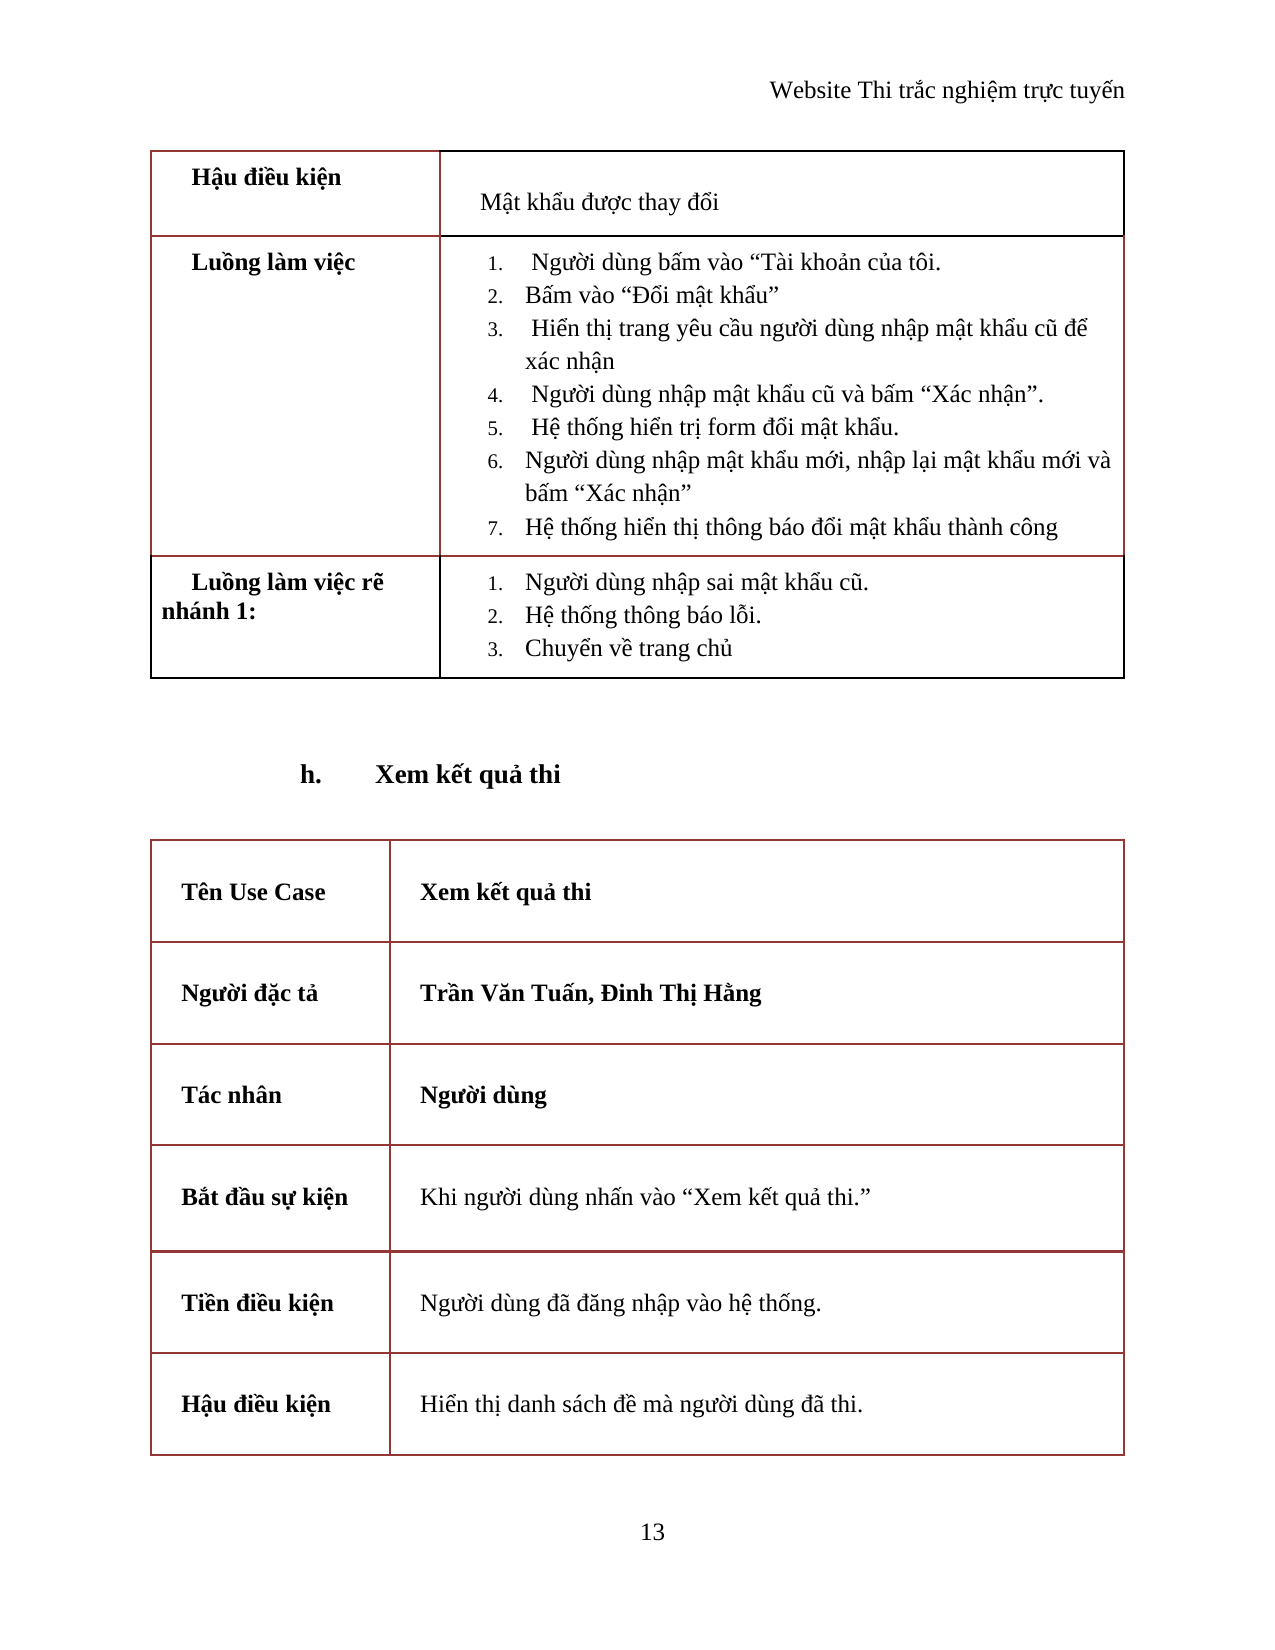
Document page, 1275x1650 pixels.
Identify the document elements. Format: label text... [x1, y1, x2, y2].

table_header Xem kết quả thi [391, 841, 1123, 941]
table_cell Hậu điều kiện [152, 152, 439, 235]
table_cell Người dùng [391, 1045, 1123, 1144]
table_cell Tác nhân [152, 1045, 389, 1144]
table_cell Bắt đầu sự kiện [152, 1146, 389, 1250]
table_cell Người dùng đã đăng nhập vào hệ thống. [391, 1253, 1123, 1352]
table_cell Người đặc tả [152, 943, 389, 1042]
subtitle Xem kết quả thi [300, 758, 1125, 789]
table_cell Hiển thị danh sách đề mà người dùng đã thi. [391, 1354, 1123, 1454]
table_cell Luồng làm việc rẽ nhánh 1: [152, 557, 439, 677]
table_cell Mật khẩu được thay đổi [441, 152, 1123, 235]
table_cell Người dùng bấm vào “Tài khoản của tôi. Bấm vào “Đổi mật khẩu” Hiển thị trang yêu cầu người dùng nhập mật khẩu cũ để xác nhận Người dùng nhập mật khẩu cũ và bấm “Xác nhận”. Hệ thống hiển trị form đổi mật khẩu. Người dùng nhập mật khẩu mới, nhập lại mật khẩu mới và bấm “Xác nhận” Hệ thống hiển thị thông báo đổi mật khẩu thành công [441, 237, 1123, 555]
table_cell Khi người dùng nhấn vào “Xem kết quả thi.” [391, 1146, 1123, 1250]
table_cell Tiền điều kiện [152, 1253, 389, 1352]
table_cell Luồng làm việc [152, 237, 439, 555]
table_cell Trần Văn Tuấn, Đinh Thị Hằng [391, 943, 1123, 1042]
table_cell Hậu điều kiện [152, 1354, 389, 1454]
table_header Tên Use Case [152, 841, 389, 941]
table_cell Người dùng nhập sai mật khẩu cũ. Hệ thống thông báo lỗi. Chuyển về trang chủ [441, 557, 1123, 677]
